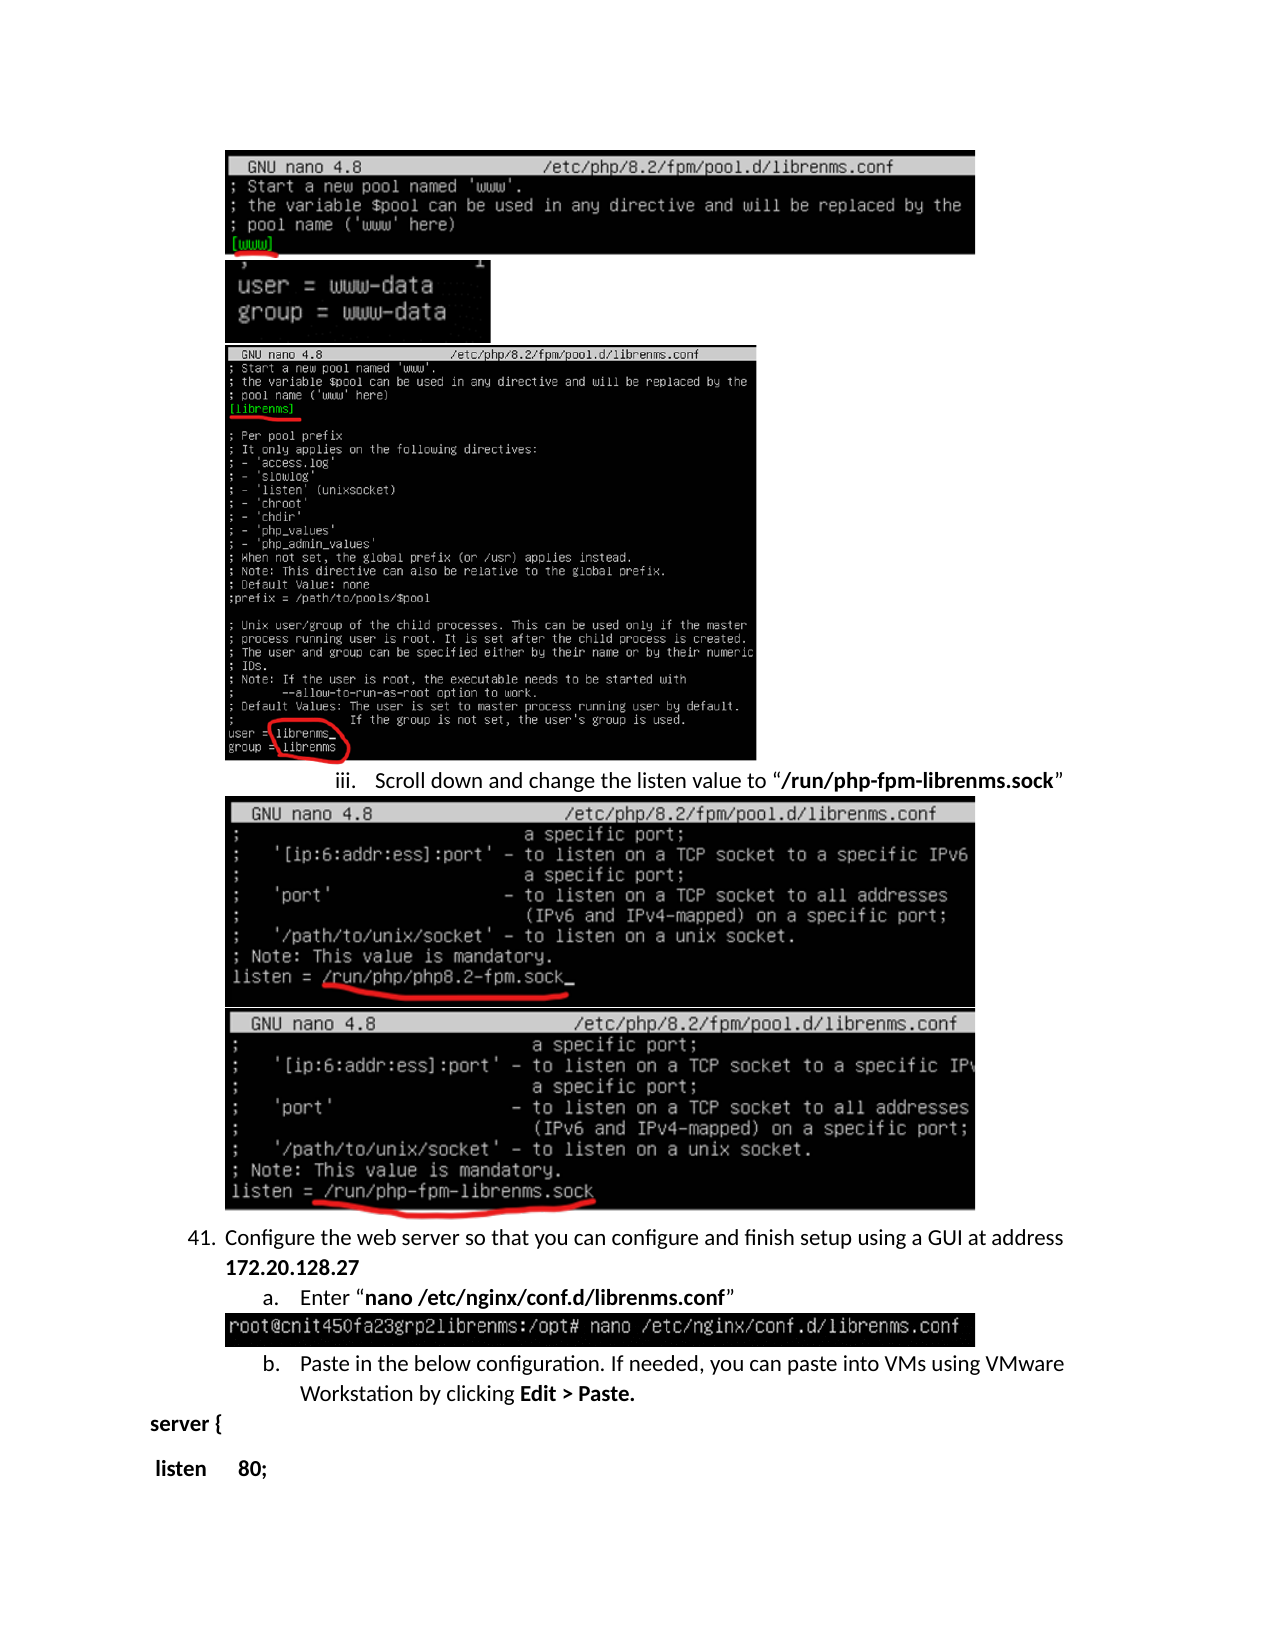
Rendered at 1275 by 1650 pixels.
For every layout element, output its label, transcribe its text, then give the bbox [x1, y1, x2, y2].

list Scroll down and change the listen value to “/run/php-fpm-librenms.sock” [356, 767, 1125, 795]
picture [225, 796, 976, 1007]
picture [225, 260, 491, 343]
list Enter “nano /etc/nginx/conf.d/librenms.conf” [262, 1283, 1125, 1312]
picture [225, 1313, 976, 1347]
list Configure the web server so that you can configure and finish setup using a GUI at address 172.20.128.27 [187, 1223, 1125, 1281]
picture [225, 150, 976, 258]
text listen 80; [150, 1454, 1125, 1482]
text server { [150, 1409, 1125, 1437]
list Paste in the below configuration. If needed, you can paste into VMs using VMware Workstation by clicking Edit > Paste. [262, 1349, 1125, 1407]
picture [225, 1008, 976, 1221]
picture [225, 345, 757, 765]
